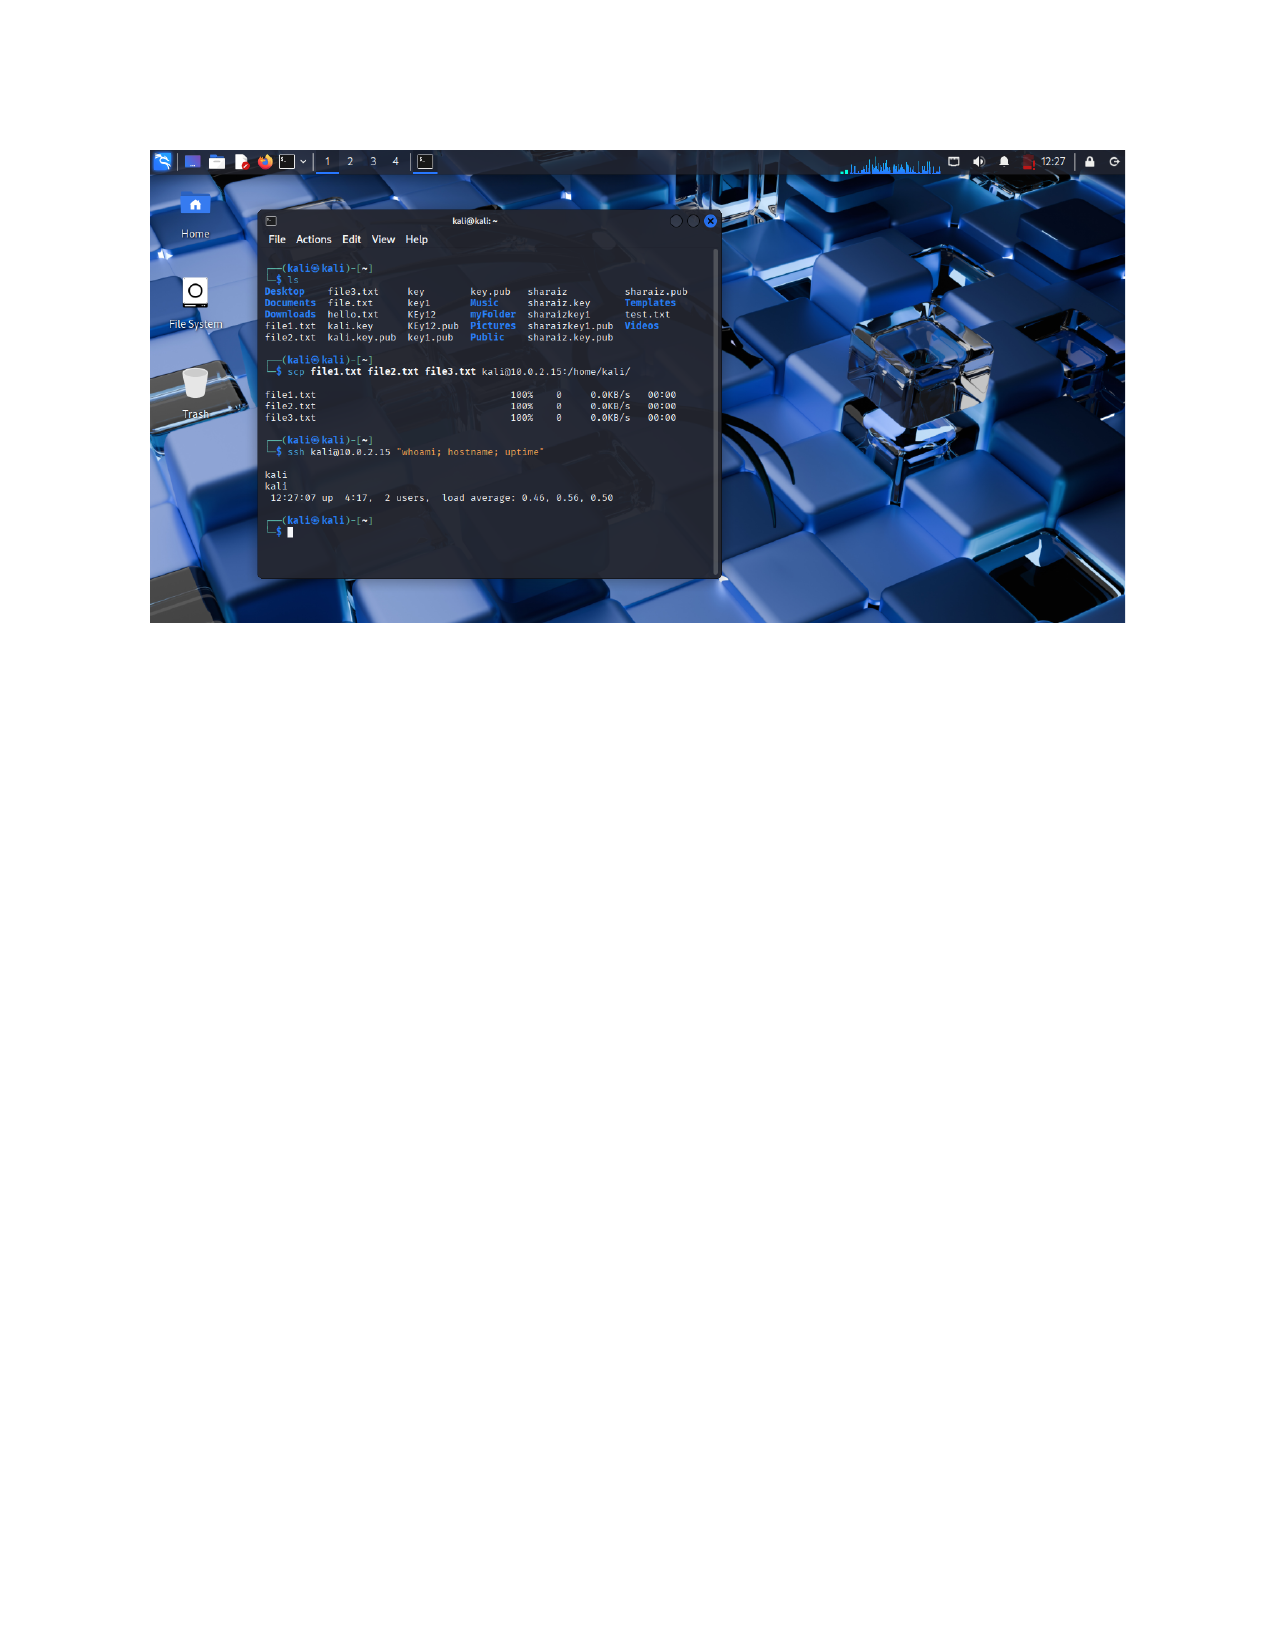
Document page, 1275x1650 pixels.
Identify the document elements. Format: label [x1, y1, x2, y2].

picture [150, 150, 1125, 623]
